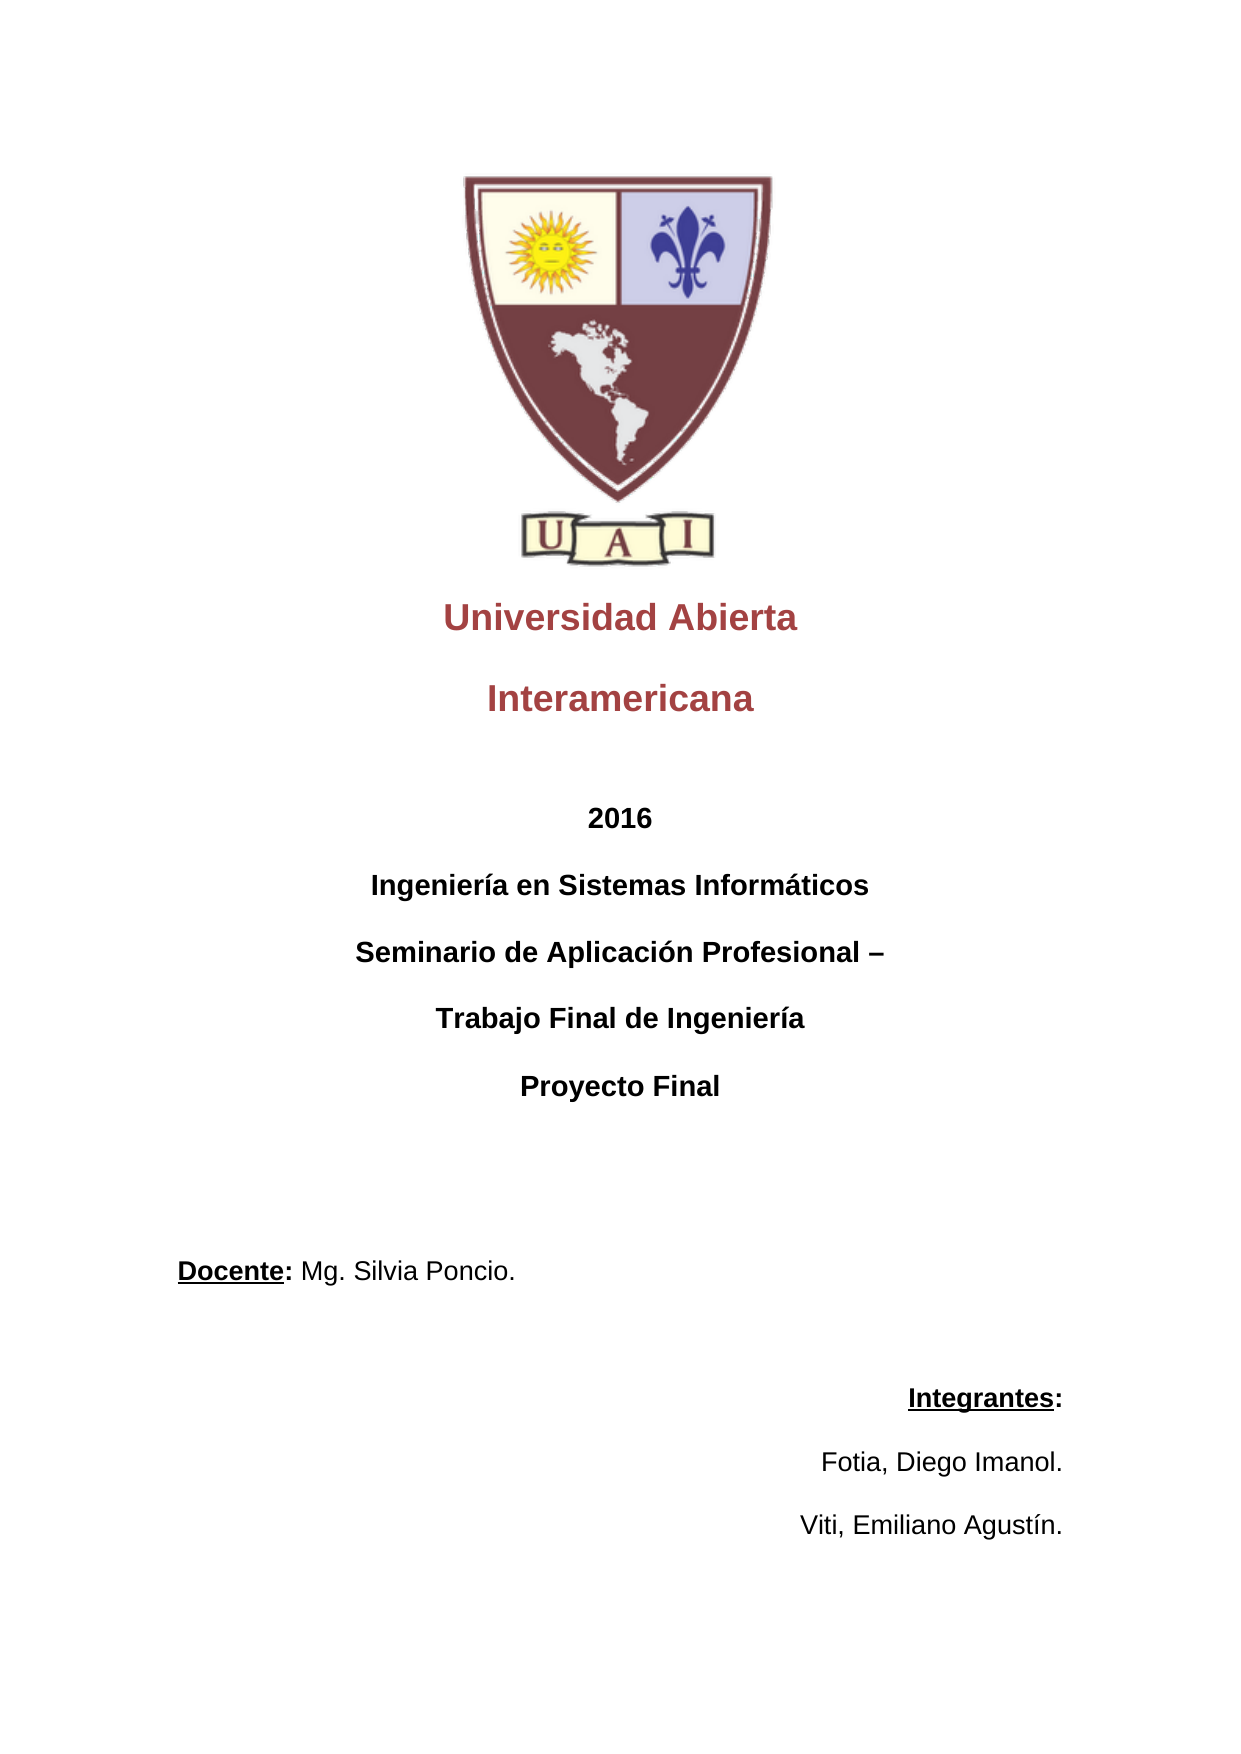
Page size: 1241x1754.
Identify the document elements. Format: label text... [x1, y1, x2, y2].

text Fotia, Diego Imanol. [177, 1446, 1063, 1477]
text Proyecto Final [177, 1068, 1063, 1102]
text Integrantes: [177, 1382, 1063, 1413]
text Universidad Abierta [177, 595, 1063, 638]
text Viti, Emiliano Agustín. [177, 1509, 1063, 1541]
text Interamericana [177, 676, 1063, 719]
text Trabajo Final de Ingeniería [177, 1002, 1063, 1035]
text Docente: Mg. Silvia Poncio. [177, 1255, 1063, 1286]
text Ingeniería en Sistemas Informáticos [177, 868, 1063, 901]
picture [395, 147, 845, 581]
text Seminario de Aplicación Profesional – [177, 934, 1063, 968]
text 2016 [177, 801, 1063, 834]
